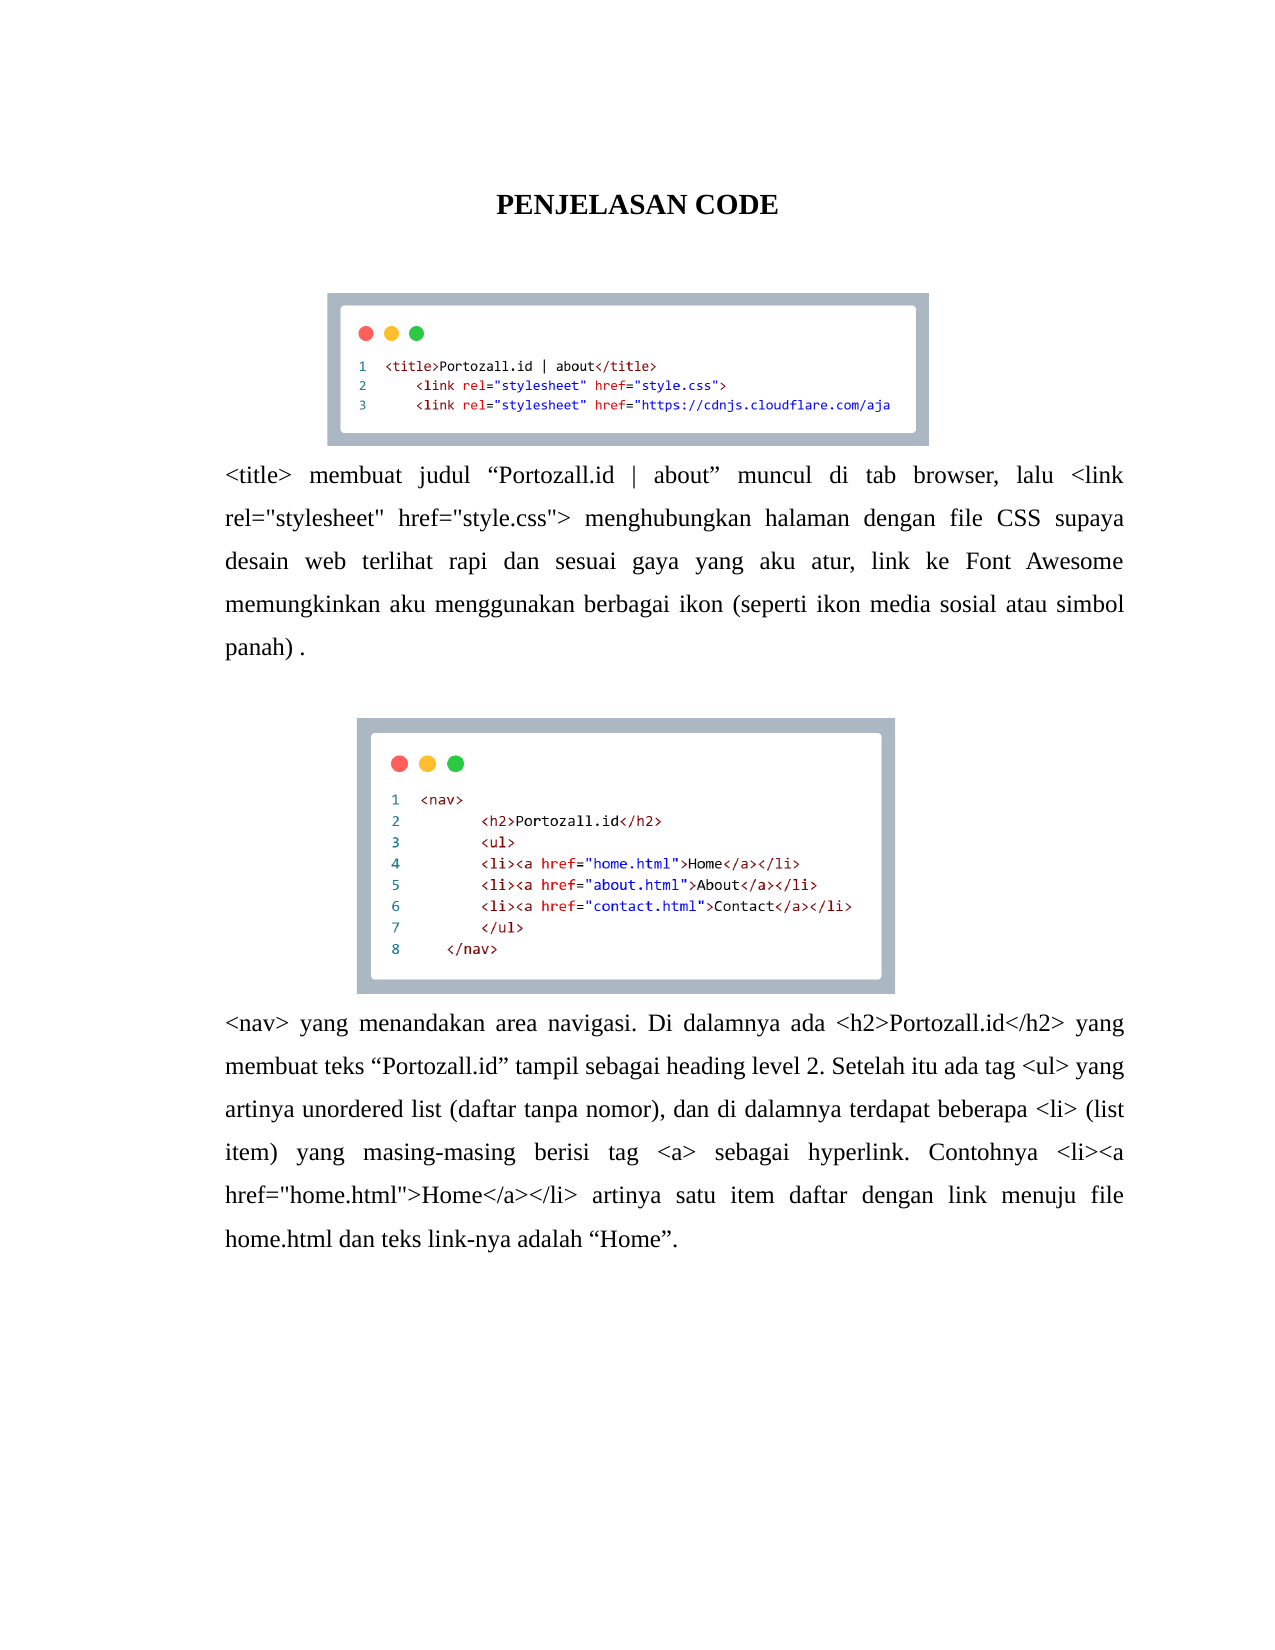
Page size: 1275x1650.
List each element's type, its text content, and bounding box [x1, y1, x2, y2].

picture [327, 293, 929, 446]
picture [356, 718, 896, 994]
text <nav> yang menandakan area navigasi. Di dalamnya ada <h2>Portozall.id</h2> yang membuat teks “Portozall.id” tampil sebagai heading level 2. Setelah itu ada tag <ul> yang artinya unordered list (daftar tanpa nomor), dan di dalamnya terdapat beberapa <li> (list item) yang masing-masing berisi tag <a> sebagai hyperlink. Contohnya <li><a href="home.html">Home</a></li> artinya satu item daftar dengan link menuju file home.html dan teks link-nya adalah “Home”. [225, 1008, 1125, 1252]
subtitle PENJELASAN CODE [150, 187, 1125, 221]
text <title> membuat judul “Portozall.id | about” muncul di tab browser, lalu <link rel="stylesheet" href="style.css"> menghubungkan halaman dengan file CSS supaya desain web terlihat rapi dan sesuai gaya yang aku atur, link ke Font Awesome memungkinkan aku menggunakan berbagai ikon (seperti ikon media sosial atau simbol panah) . [225, 460, 1125, 661]
